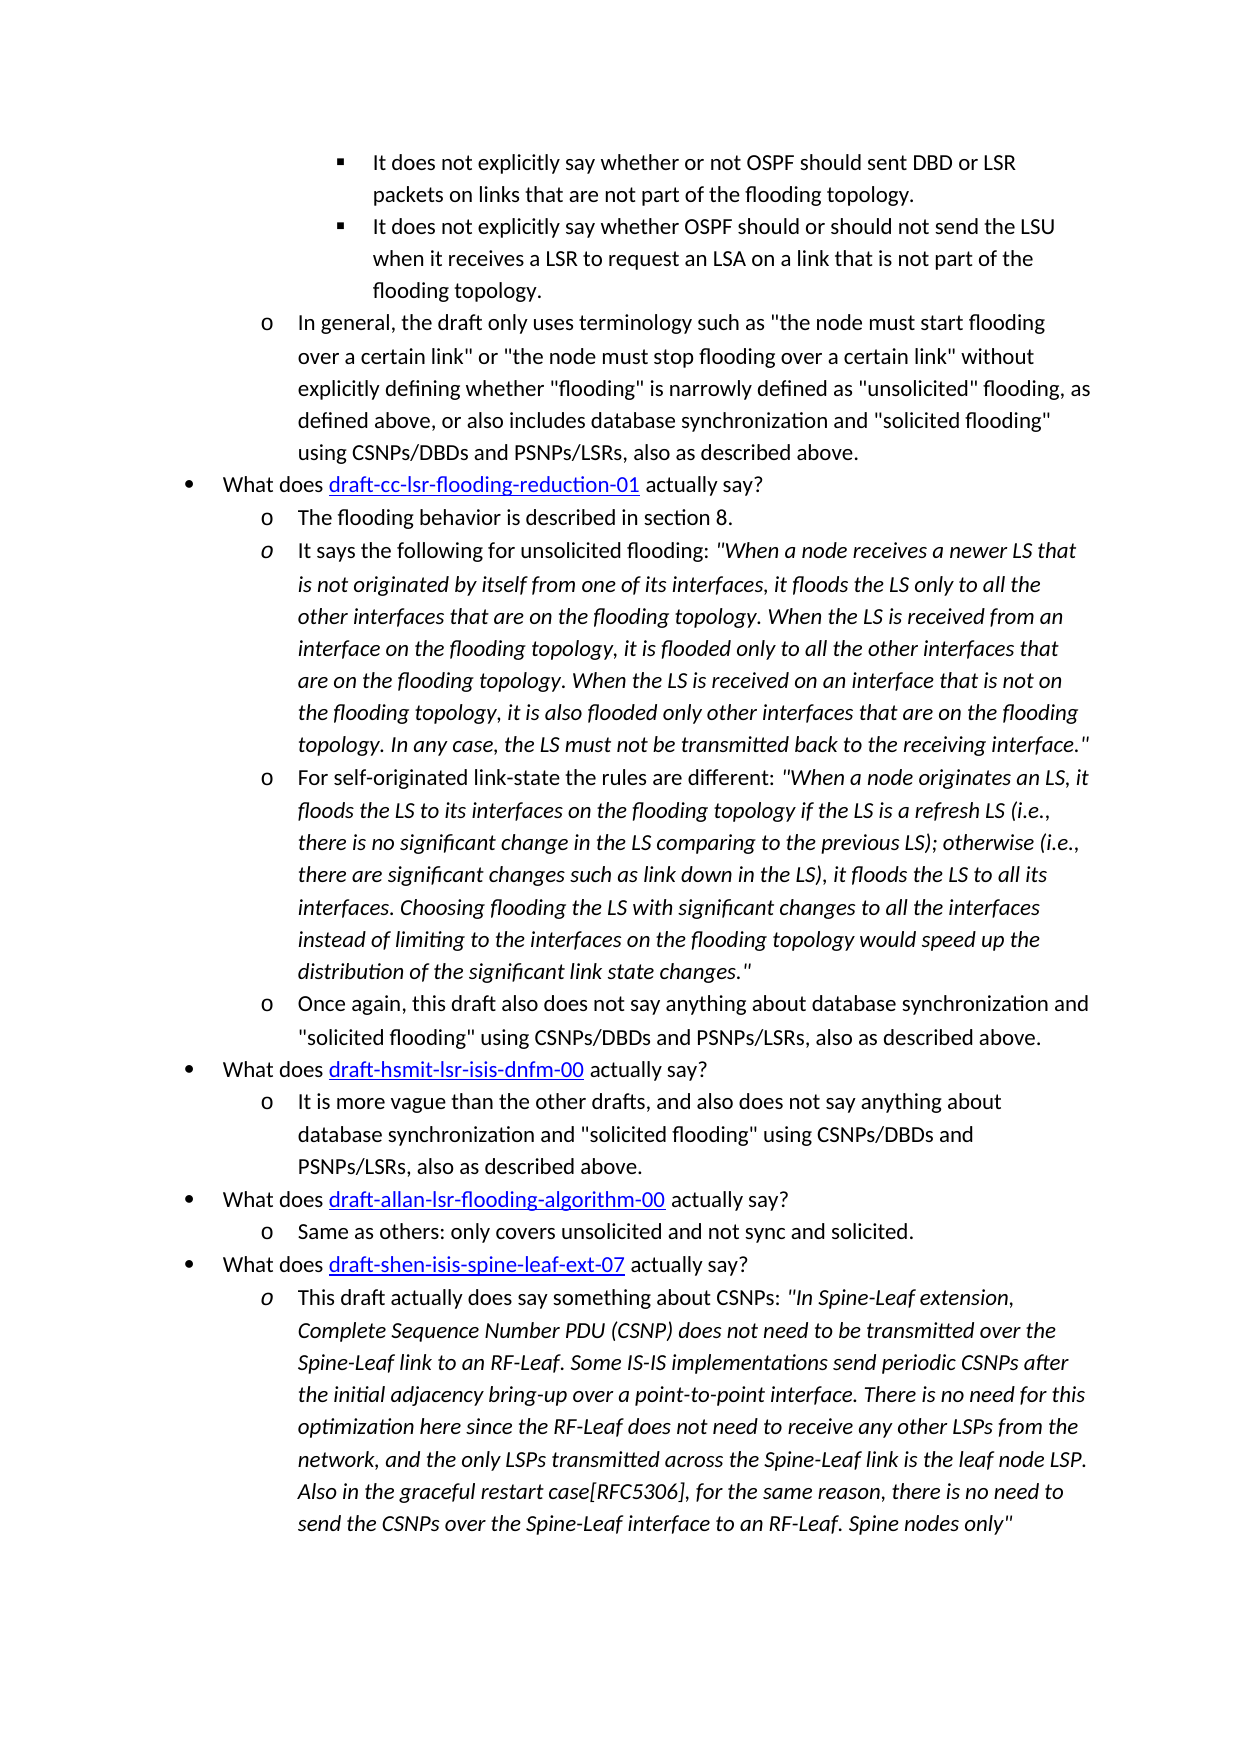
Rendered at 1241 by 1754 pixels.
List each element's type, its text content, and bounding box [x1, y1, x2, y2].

list The flooding behavior is described in section 8. [260, 503, 1093, 532]
list What does draft-cc-lsr-flooding-reduction-01 actually say? [185, 471, 1093, 499]
list This draft actually does say something about CSNPs: "In Spine-Leaf extension, Complete Sequence Number PDU (CSNP) does not need to be transmitted over the Spine-Leaf link to an RF-Leaf. Some IS-IS implementations send periodic CSNPs after the initial adjacency bring-up over a point-to-point interface. There is no need for this optimization here since the RF-Leaf does not need to receive any other LSPs from the network, and the only LSPs transmitted across the Spine-Leaf link is the leaf node LSP. Also in the graceful restart case[RFC5306], for the same reason, there is no need to send the CSNPs over the Spine-Leaf interface to an RF-Leaf. Spine nodes only" [260, 1283, 1093, 1537]
list It is more vague than the other drafts, and also does not say anything about database synchronization and "solicited flooding" using CSNPs/DBDs and PSNPs/LSRs, also as described above. [260, 1087, 1093, 1181]
list Same as others: only covers unsolicited and not sync and solicited. [260, 1217, 1093, 1246]
list It does not explicitly say whether or not OSPF should sent DBD or LSR packets on links that are not part of the flooding topology. [335, 148, 1093, 208]
list In general, the draft only uses terminology such as "the node must start flooding over a certain link" or "the node must stop flooding over a certain link" without explicitly defining whether "flooding" is narrowly defined as "unsolicited" flooding, as defined above, or also includes database synchronization and "solicited flooding" using CSNPs/DBDs and PSNPs/LSRs, also as described above. [260, 308, 1093, 466]
list For self-originated link-state the rules are different: "When a node originates an LS, it floods the LS to its interfaces on the flooding topology if the LS is a refresh LS (i.e., there is no significant change in the LS comparing to the previous LS); otherwise (i.e., there are significant changes such as link down in the LS), it floods the LS to all its interfaces. Choosing flooding the LS with significant changes to all the interfaces instead of limiting to the interfaces on the flooding topology would speed up the distribution of the significant link state changes." [260, 763, 1093, 985]
list What does draft-hsmit-lsr-isis-dnfm-00 actually say? [185, 1055, 1093, 1083]
list It does not explicitly say whether OSPF should or should not send the LSU when it receives a LSR to request an LSA on a link that is not part of the flooding topology. [335, 212, 1093, 304]
list What does draft-shen-isis-spine-leaf-ext-07 actually say? [185, 1250, 1093, 1278]
list What does draft-allan-lsr-flooding-algorithm-00 actually say? [185, 1185, 1093, 1213]
list It says the following for unsolicited flooding: "When a node receives a newer LS that is not originated by itself from one of its interfaces, it floods the LS only to all the other interfaces that are on the flooding topology. When the LS is received from an interface on the flooding topology, it is flooded only to all the other interfaces that are on the flooding topology. When the LS is received on an interface that is not on the flooding topology, it is also flooded only other interfaces that are on the flooding topology. In any case, the LS must not be transmitted back to the receiving interface." [260, 536, 1093, 759]
list Once again, this draft also does not say anything about database synchronization and "solicited flooding" using CSNPs/DBDs and PSNPs/LSRs, also as described above. [260, 989, 1093, 1051]
